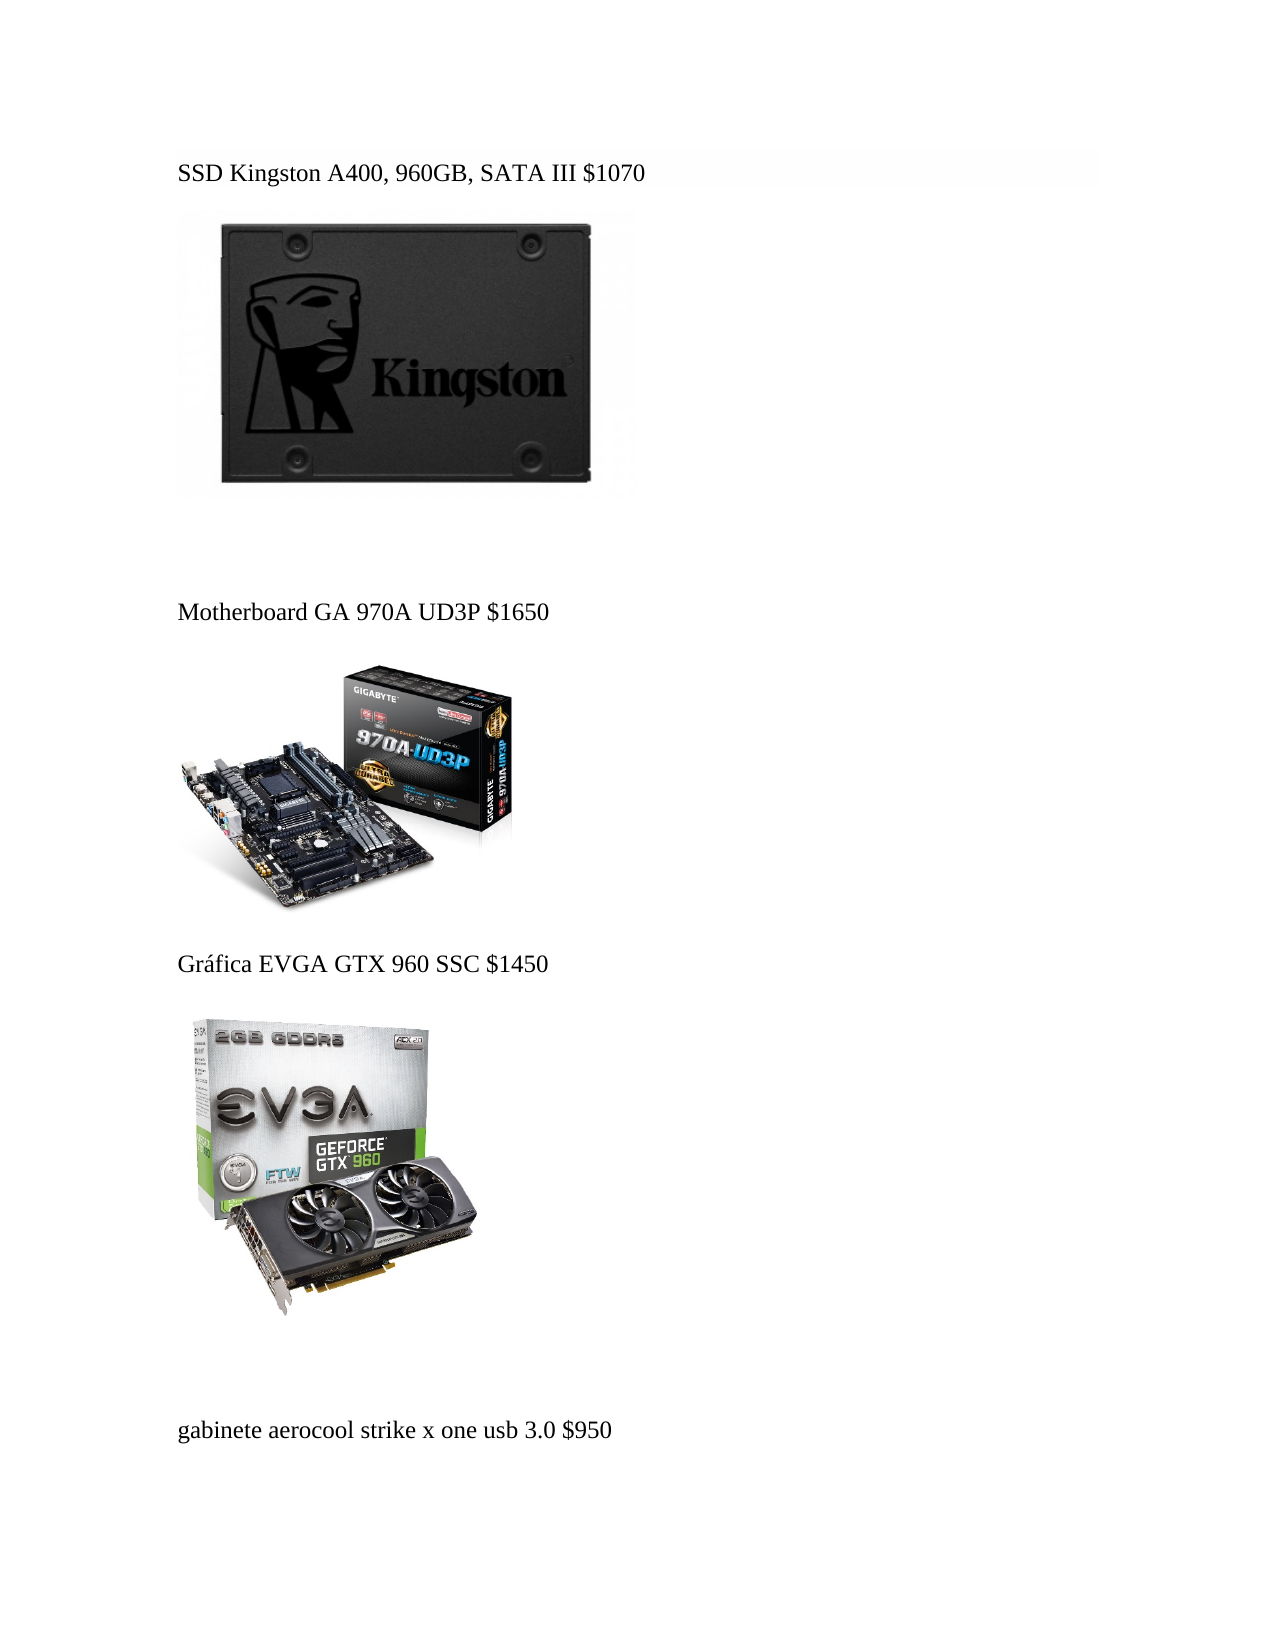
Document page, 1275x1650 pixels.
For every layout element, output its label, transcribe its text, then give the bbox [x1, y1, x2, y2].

text Gráfica EVGA GTX 960 SSC $1450 [177, 949, 1098, 978]
picture [177, 210, 638, 498]
picture [177, 660, 517, 914]
subtitle SSD Kingston A400, 960GB, SATA III $1070 [177, 148, 1098, 187]
text Motherboard GA 970A UD3P $1650 [177, 597, 1098, 626]
text gabinete aerocool strike x one usb 3.0 $950 [177, 1415, 1098, 1444]
picture [177, 1013, 480, 1316]
